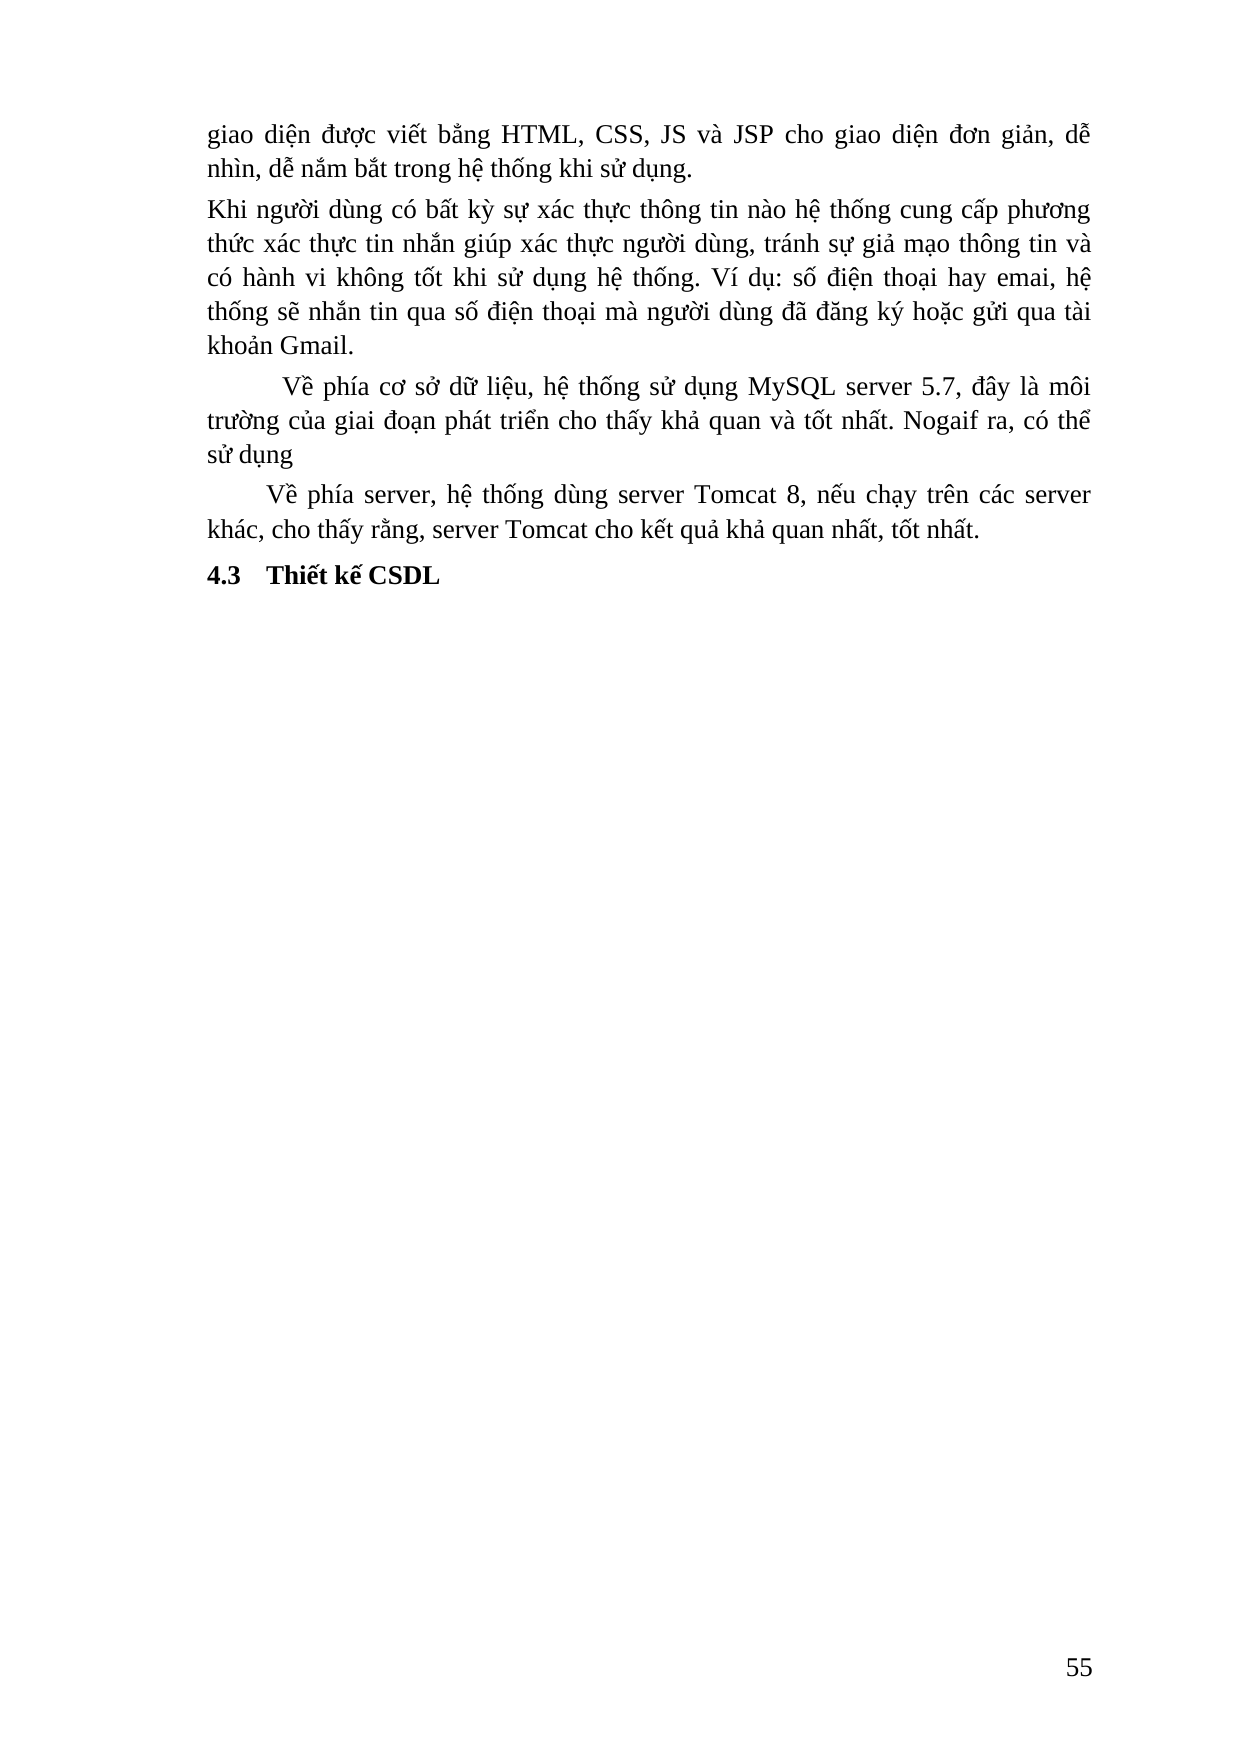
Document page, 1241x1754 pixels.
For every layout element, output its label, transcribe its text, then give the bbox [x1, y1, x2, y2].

subtitle Thiết kế CSDL [207, 559, 1092, 591]
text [207, 118, 1092, 183]
text Về phía cơ sở dữ liệu, hệ thống sử dụng MySQL server 5.7, đây là môi trường của giai đoạn phát triển cho thấy khả quan và tốt nhất. Nogaif ra, có thể sử dụng [207, 370, 1092, 469]
text Về phía server, hệ thống dùng server Tomcat 8, nếu chạy trên các server khác, cho thấy rằng, server Tomcat cho kết quả khả quan nhất, tốt nhất. [207, 478, 1092, 544]
text Khi người dùng có bất kỳ sự xác thực thông tin nào hệ thống cung cấp phương thức xác thực tin nhắn giúp xác thực người dùng, tránh sự giả mạo thông tin và có hành vi không tốt khi sử dụng hệ thống. Ví dụ: số điện thoại hay emai, hệ thống sẽ nhắn tin qua số điện thoại mà người dùng đã đăng ký hoặc gửi qua tài khoản Gmail. [207, 193, 1092, 361]
